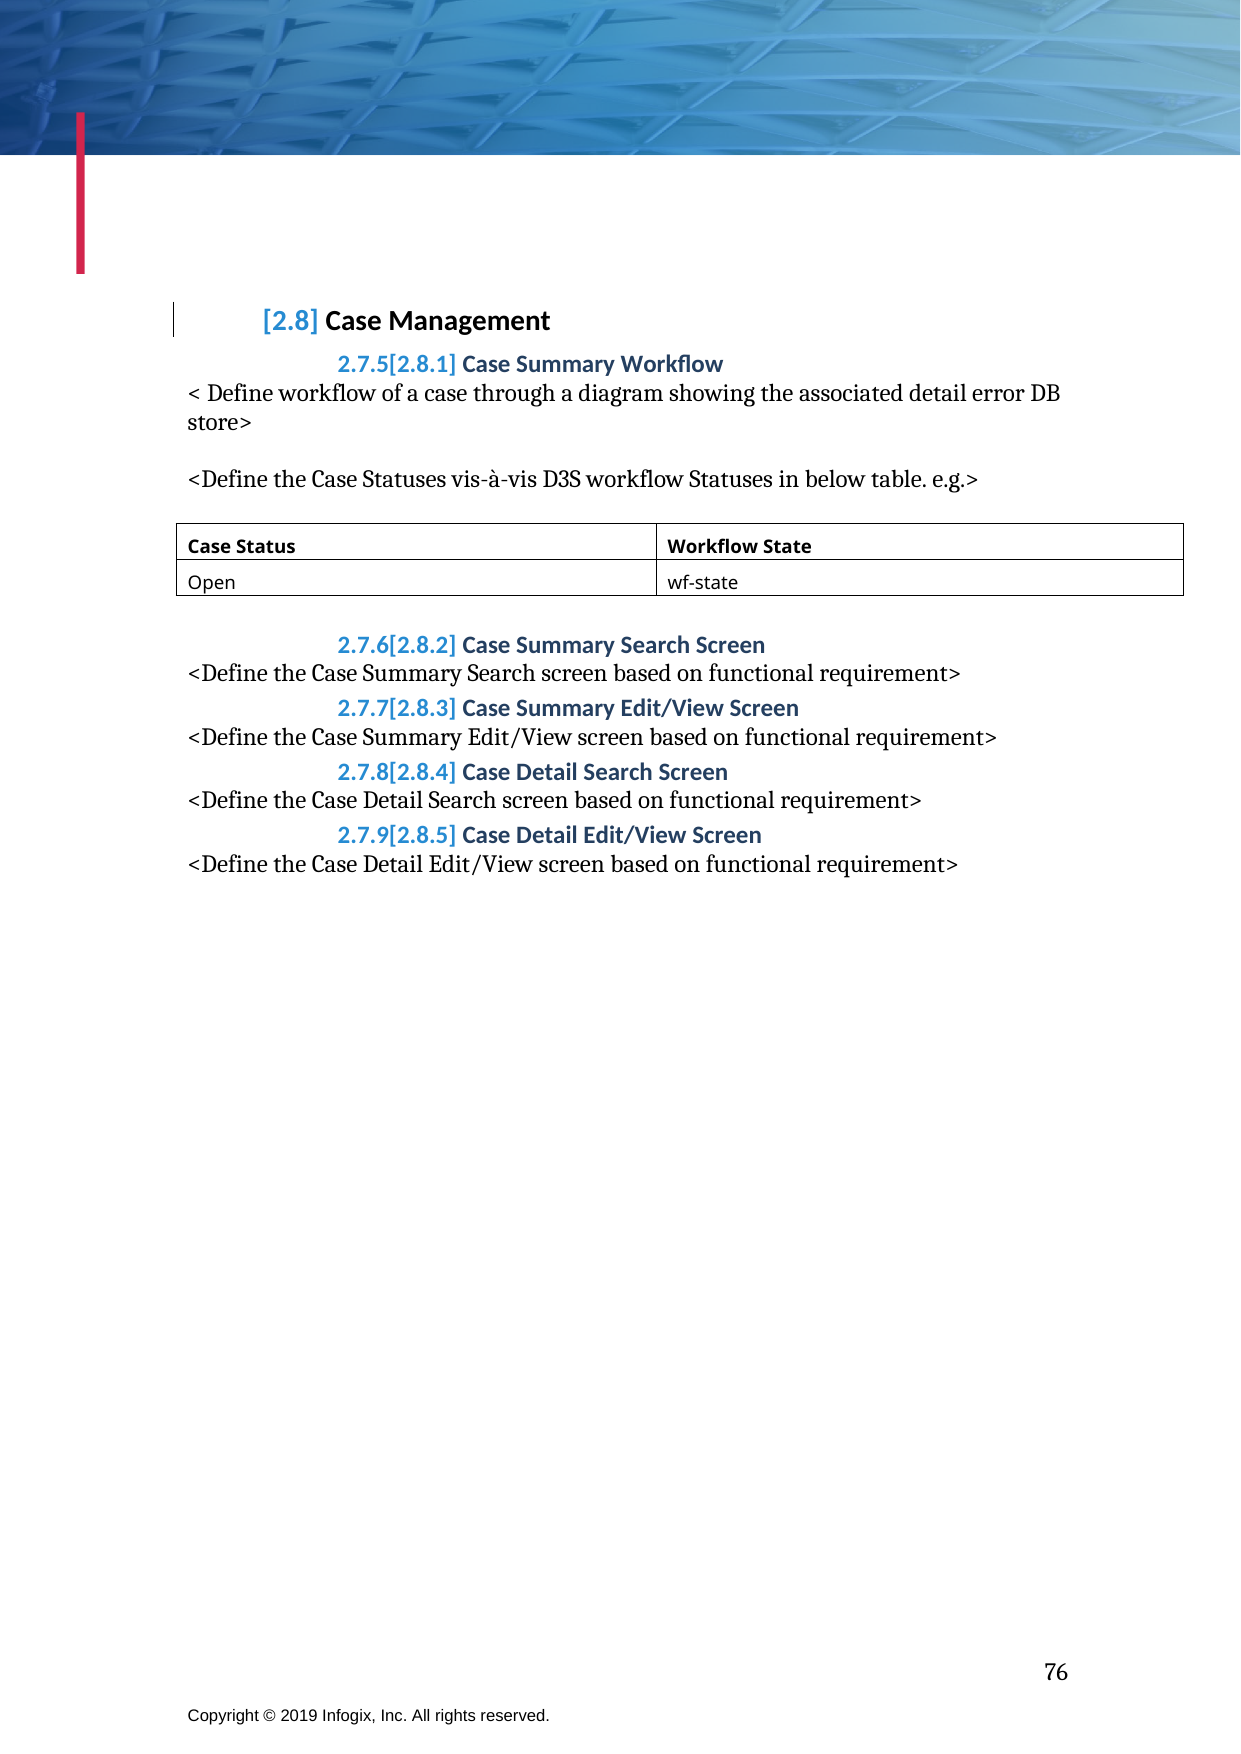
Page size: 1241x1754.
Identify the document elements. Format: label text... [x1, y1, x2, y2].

text <Define the Case Summary Edit/View screen based on functional requirement> [187, 723, 1068, 752]
subtitle Case Detail Edit/View Screen [337, 819, 1068, 850]
text < Define workflow of a case through a diagram showing the associated detail error DB store> [187, 379, 1068, 437]
subtitle Case Summary Workflow [337, 348, 1068, 379]
picture [0, 0, 1241, 302]
subtitle Case Management [262, 302, 1068, 337]
text <Define the Case Detail Edit/View screen based on functional requirement> [187, 850, 1068, 878]
text <Define the Case Detail Search screen based on functional requirement> [187, 786, 1068, 815]
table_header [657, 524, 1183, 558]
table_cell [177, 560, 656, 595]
subtitle Case Detail Search Screen [337, 756, 1068, 786]
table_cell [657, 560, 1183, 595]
subtitle Case Summary Edit/View Screen [337, 692, 1068, 723]
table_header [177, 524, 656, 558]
text <Define the Case Statuses vis-à-vis D3S workflow Statuses in below table. e.g.> [187, 465, 1068, 494]
subtitle Case Summary Search Screen [337, 629, 1068, 659]
text <Define the Case Summary Search screen based on functional requirement> [187, 659, 1068, 688]
